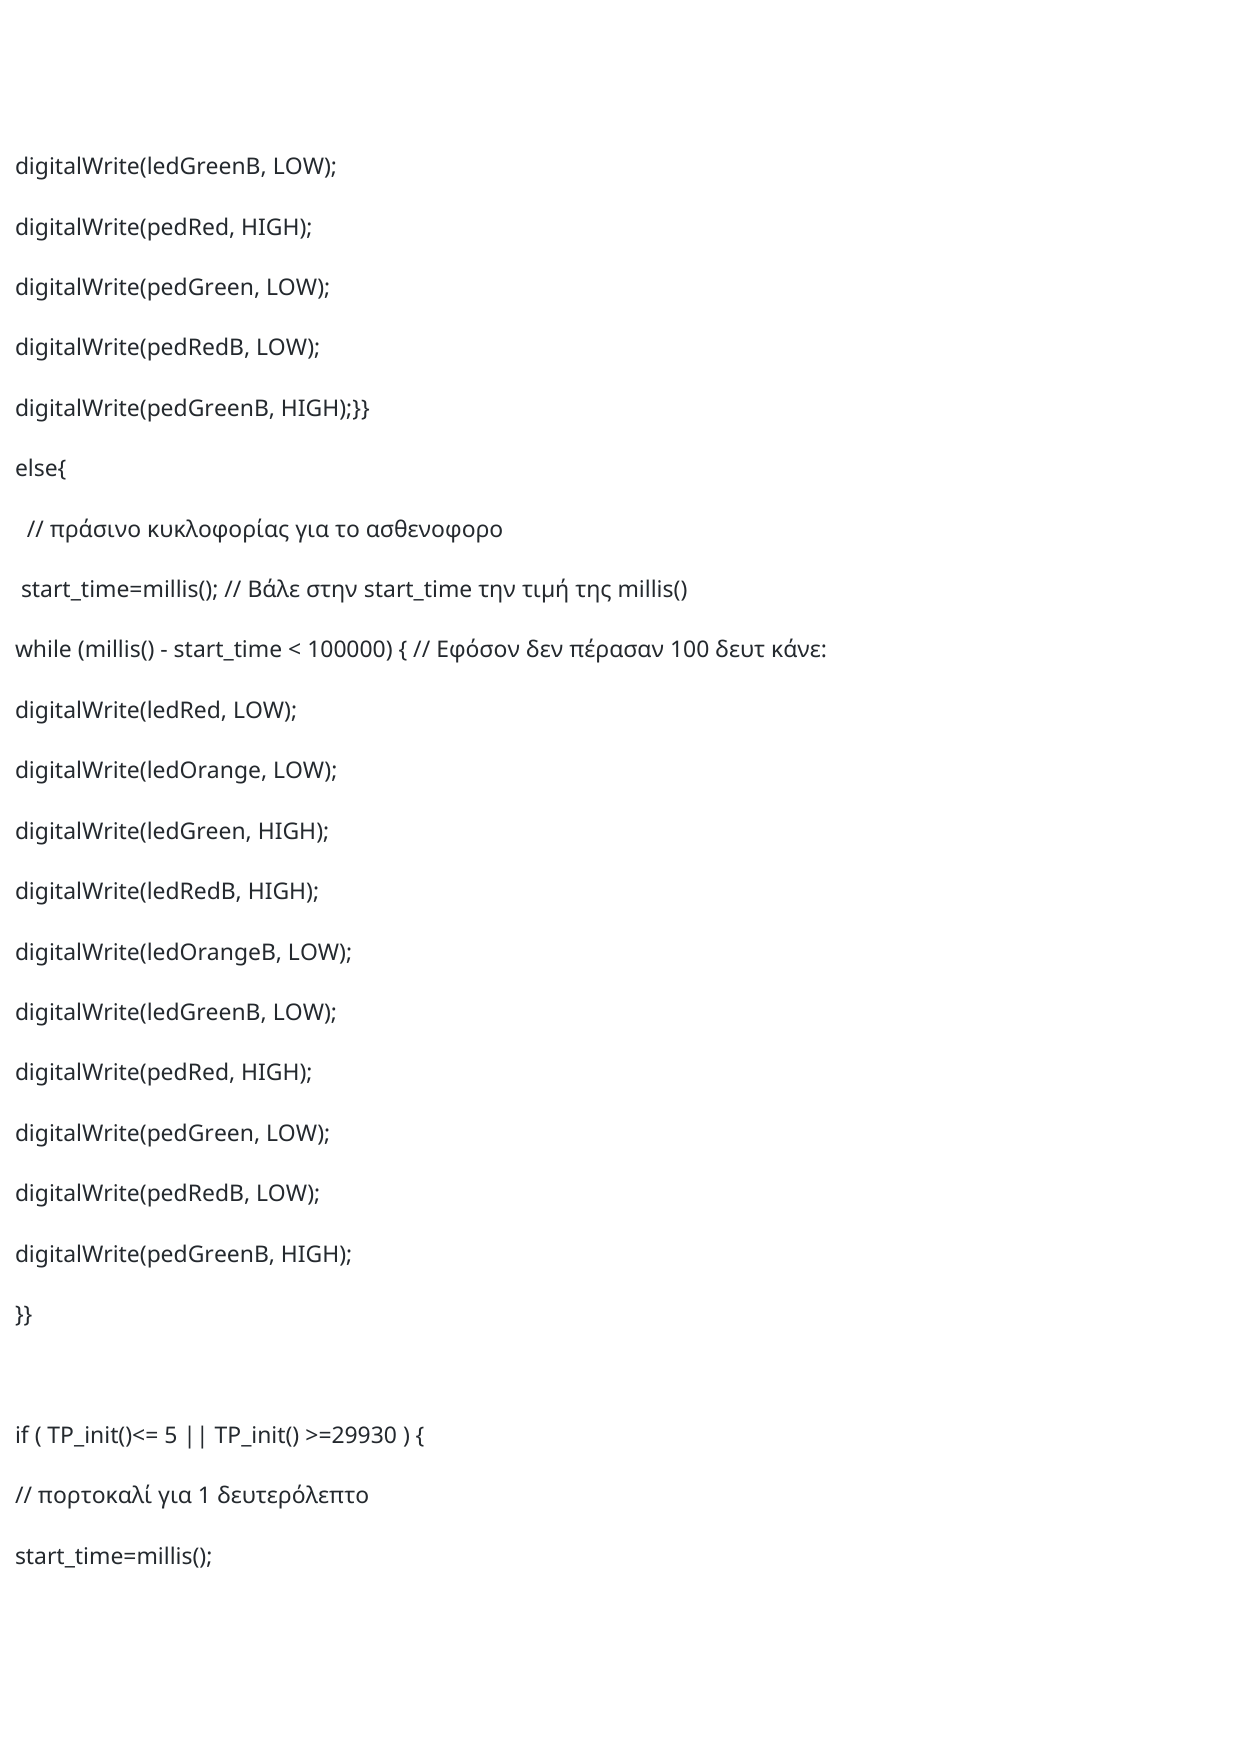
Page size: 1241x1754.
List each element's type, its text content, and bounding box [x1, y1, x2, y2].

text digitalWrite(pedRedB, LOW); [15, 1177, 1167, 1208]
text digitalWrite(pedGreenB, HIGH); [15, 1237, 1167, 1269]
text }} [15, 1298, 1167, 1329]
text digitalWrite(ledGreenB, LOW); [15, 150, 1167, 181]
text digitalWrite(pedGreen, LOW); [15, 1117, 1167, 1148]
text // πορτοκαλί για 1 δευτερόλεπτο [15, 1479, 1167, 1510]
text digitalWrite(pedRed, HIGH); [15, 1056, 1167, 1087]
text while (millis() - start_time < 100000) { // Εφόσον δεν πέρασαν 100 δευτ κάνε: [15, 633, 1167, 664]
text digitalWrite(ledOrange, LOW); [15, 754, 1167, 785]
text if ( TP_init()<= 5 || TP_init() >=29930 ) { [15, 1419, 1167, 1450]
text digitalWrite(ledRed, LOW); [15, 694, 1167, 725]
text digitalWrite(ledGreen, HIGH); [15, 814, 1167, 846]
text digitalWrite(pedRedB, LOW); [15, 331, 1167, 362]
text digitalWrite(pedGreenB, HIGH);}} [15, 392, 1167, 423]
text digitalWrite(pedRed, HIGH); [15, 210, 1167, 242]
text // πράσινο κυκλοφορίας για το ασθενοφορο [15, 512, 1167, 544]
text digitalWrite(ledRedB, HIGH); [15, 875, 1167, 906]
text else{ [15, 452, 1167, 483]
text digitalWrite(ledGreenB, LOW); [15, 996, 1167, 1027]
text start_time=millis(); [15, 1539, 1167, 1571]
text digitalWrite(pedGreen, LOW); [15, 271, 1167, 302]
text start_time=millis(); // Βάλε στην start_time την τιμή της millis() [15, 573, 1167, 604]
text digitalWrite(ledOrangeB, LOW); [15, 935, 1167, 967]
